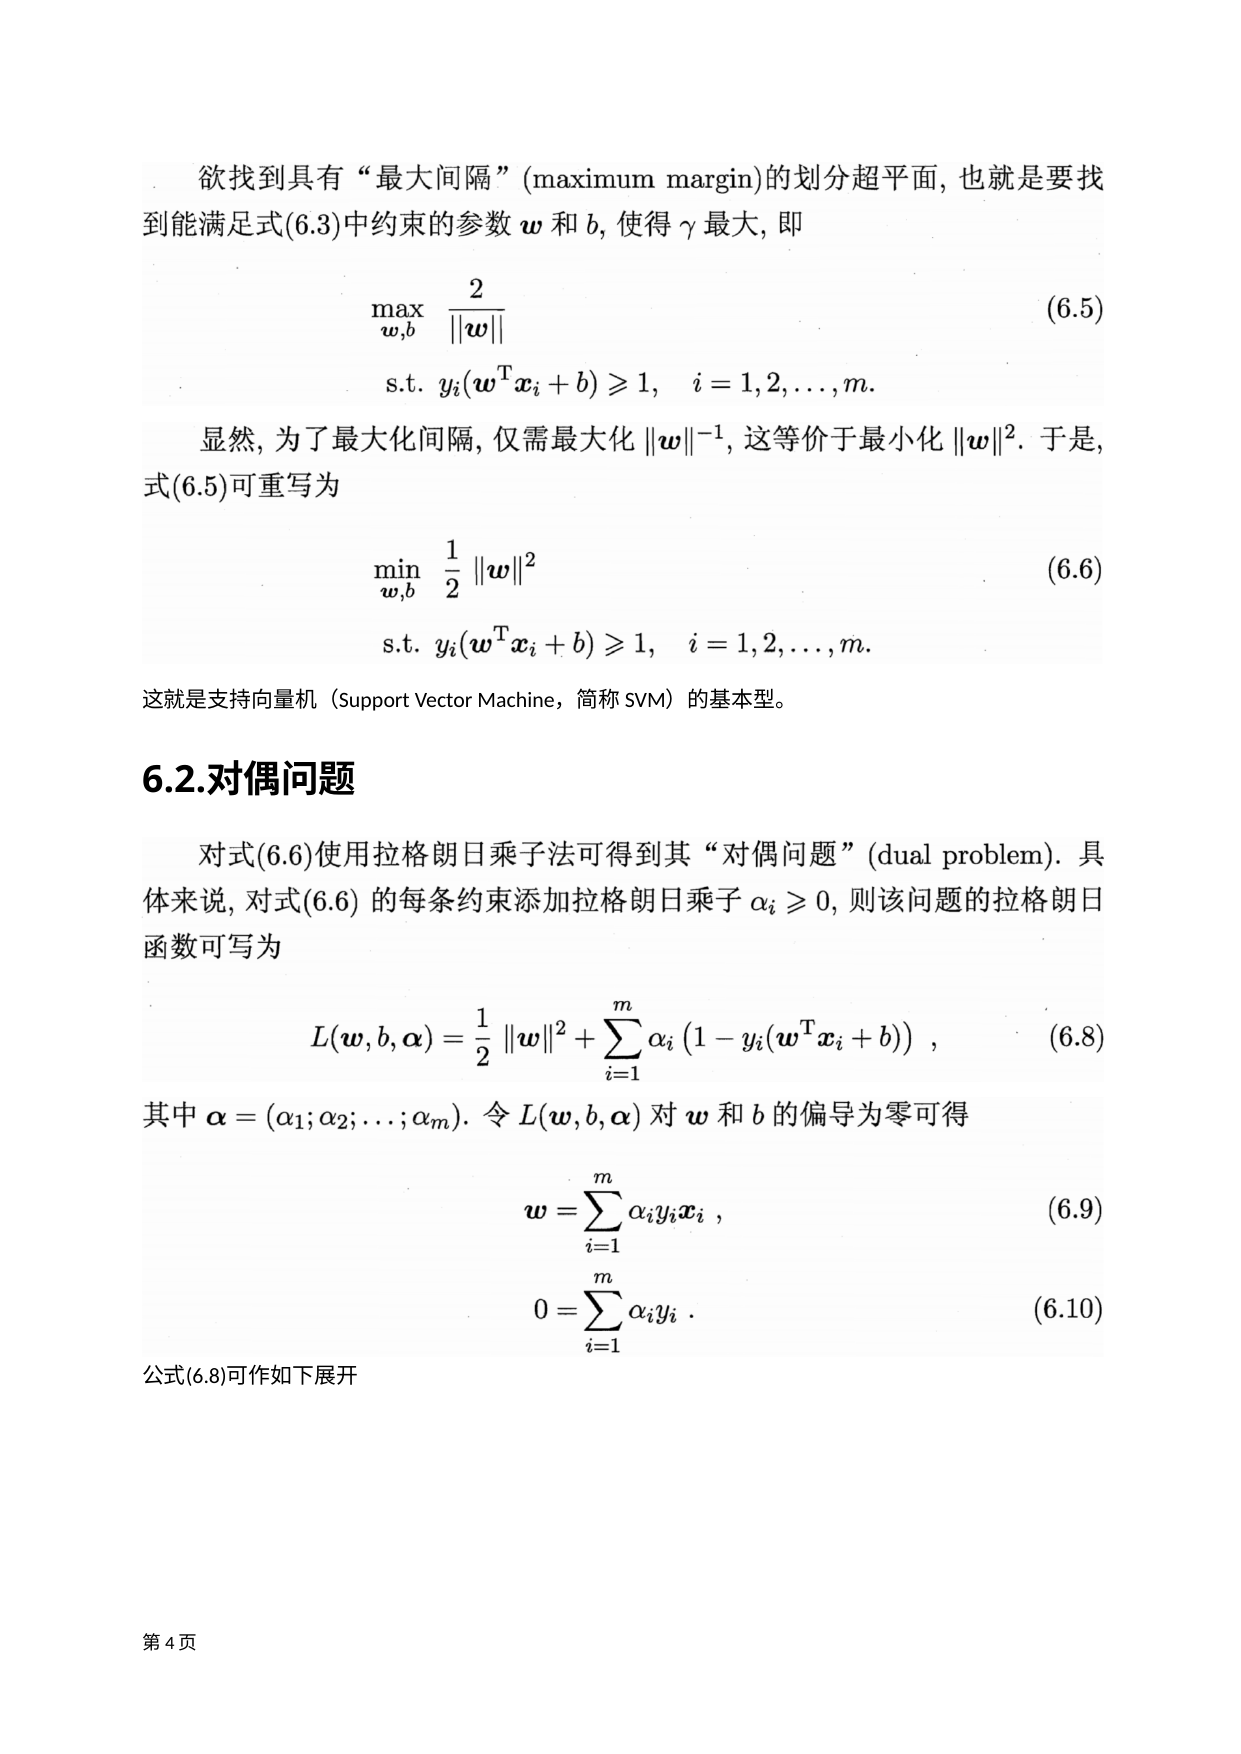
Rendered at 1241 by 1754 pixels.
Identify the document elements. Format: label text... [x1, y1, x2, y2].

picture [141, 1097, 1104, 1357]
picture [141, 837, 1104, 1082]
text 这就是支持向量机（Support Vector Machine，简称SVM）的基本型。 [142, 682, 1104, 714]
picture [141, 162, 1104, 406]
picture [141, 422, 1103, 664]
subtitle 6.2.对偶问题 [142, 744, 1104, 809]
text 公式(6.8)可作如下展开 [142, 1358, 1104, 1390]
